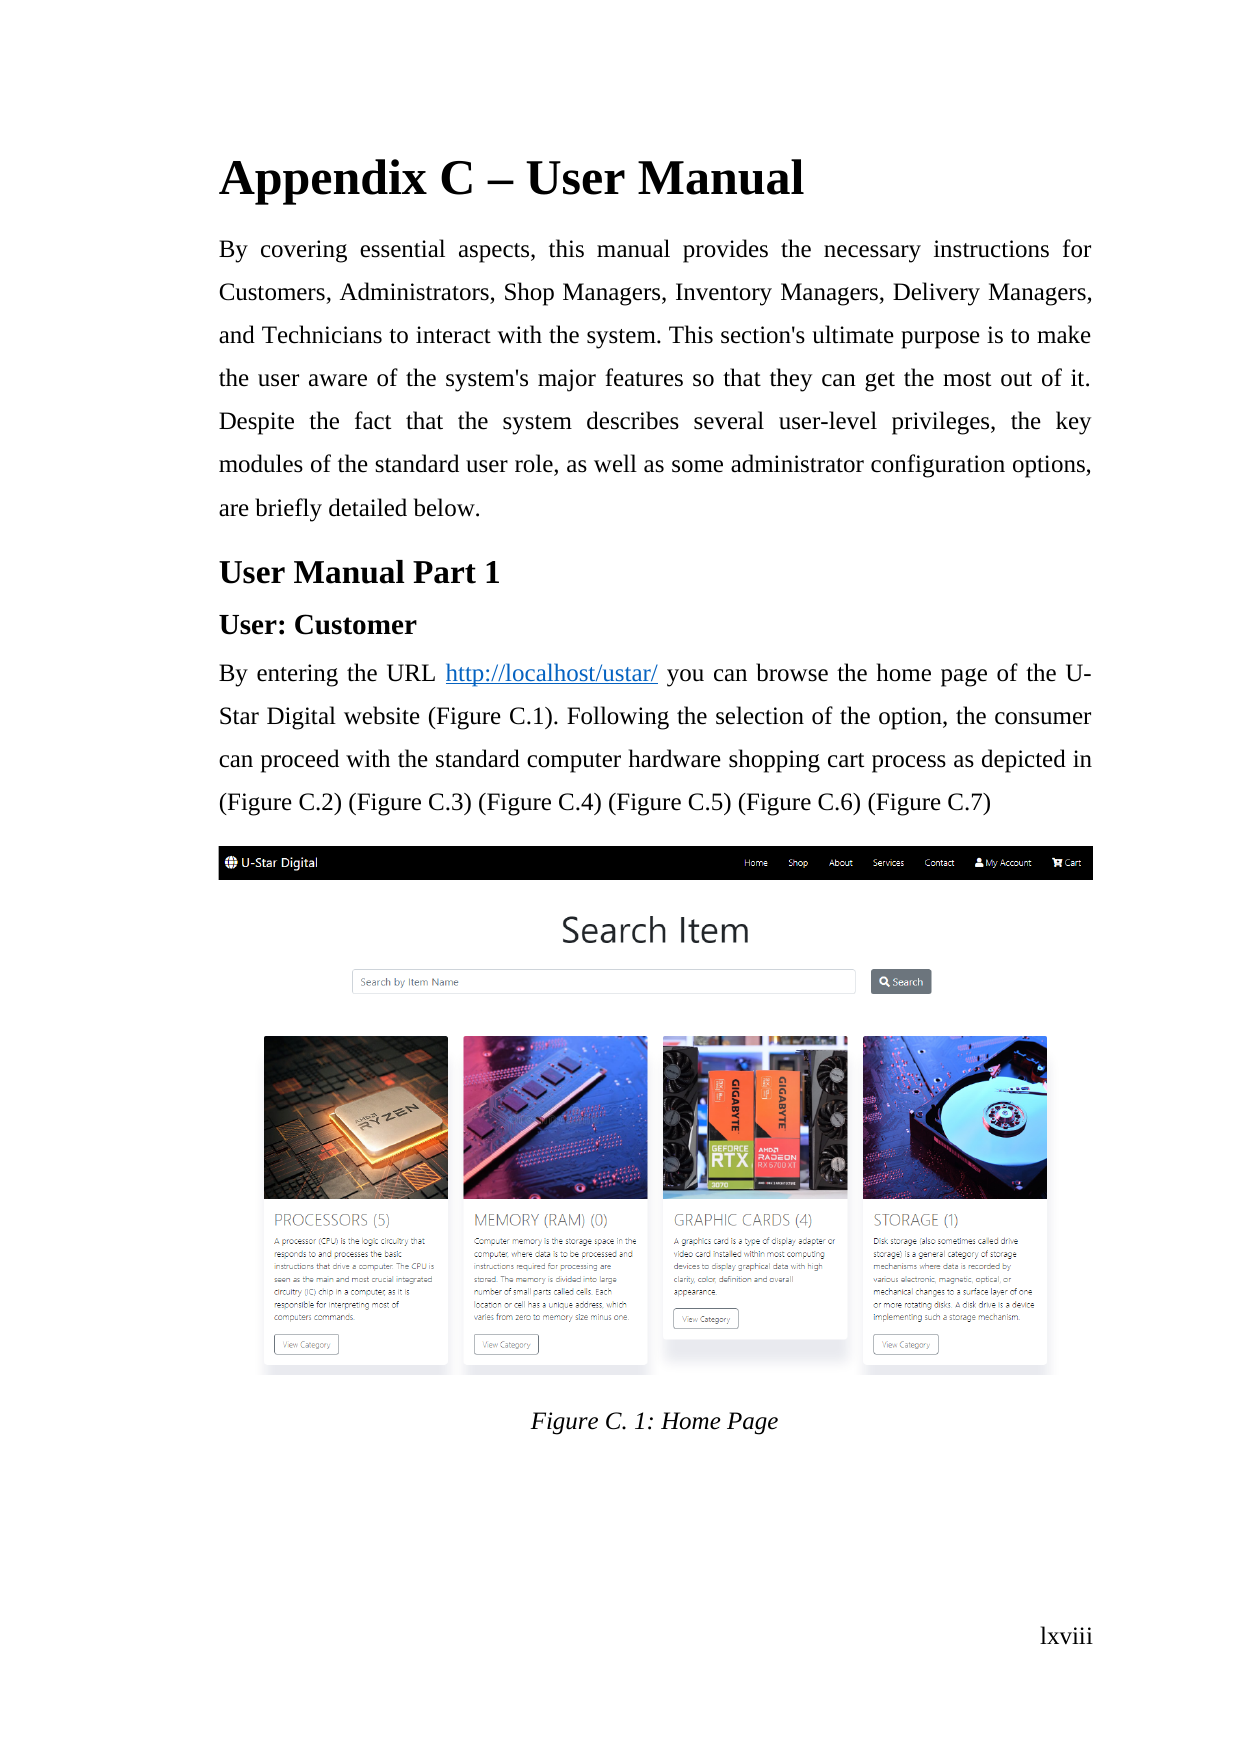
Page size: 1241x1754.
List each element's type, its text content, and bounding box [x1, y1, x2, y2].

text By covering essential aspects, this manual provides the necessary instructions for Customers, Administrators, Shop Managers, Inventory Managers, Delivery Managers, and Technicians to interact with the system. This section's ultimate purpose is to make the user aware of the system's major features so that they can get the most out of it. Despite the fact that the system describes several user-level privileges, the key modules of the standard user role, as well as some administrator configuration options, are briefly detailed below. [218, 234, 1093, 521]
text By entering the URL http://localhost/ustar/ you can browse the home page of the U-Star Digital website (Figure C.1). Following the selection of the option, the consumer can proceed with the standard computer hardware shopping cart process as depicted in (Figure C.2) (Figure C.3) (Figure C.4) (Figure C.5) (Figure C.6) (Figure C.7) [218, 658, 1093, 816]
text User: Customer [218, 607, 1093, 641]
text User Manual Part 1 [218, 552, 1093, 591]
subtitle Appendix C – User Manual [218, 148, 1093, 205]
picture [218, 846, 1093, 1375]
